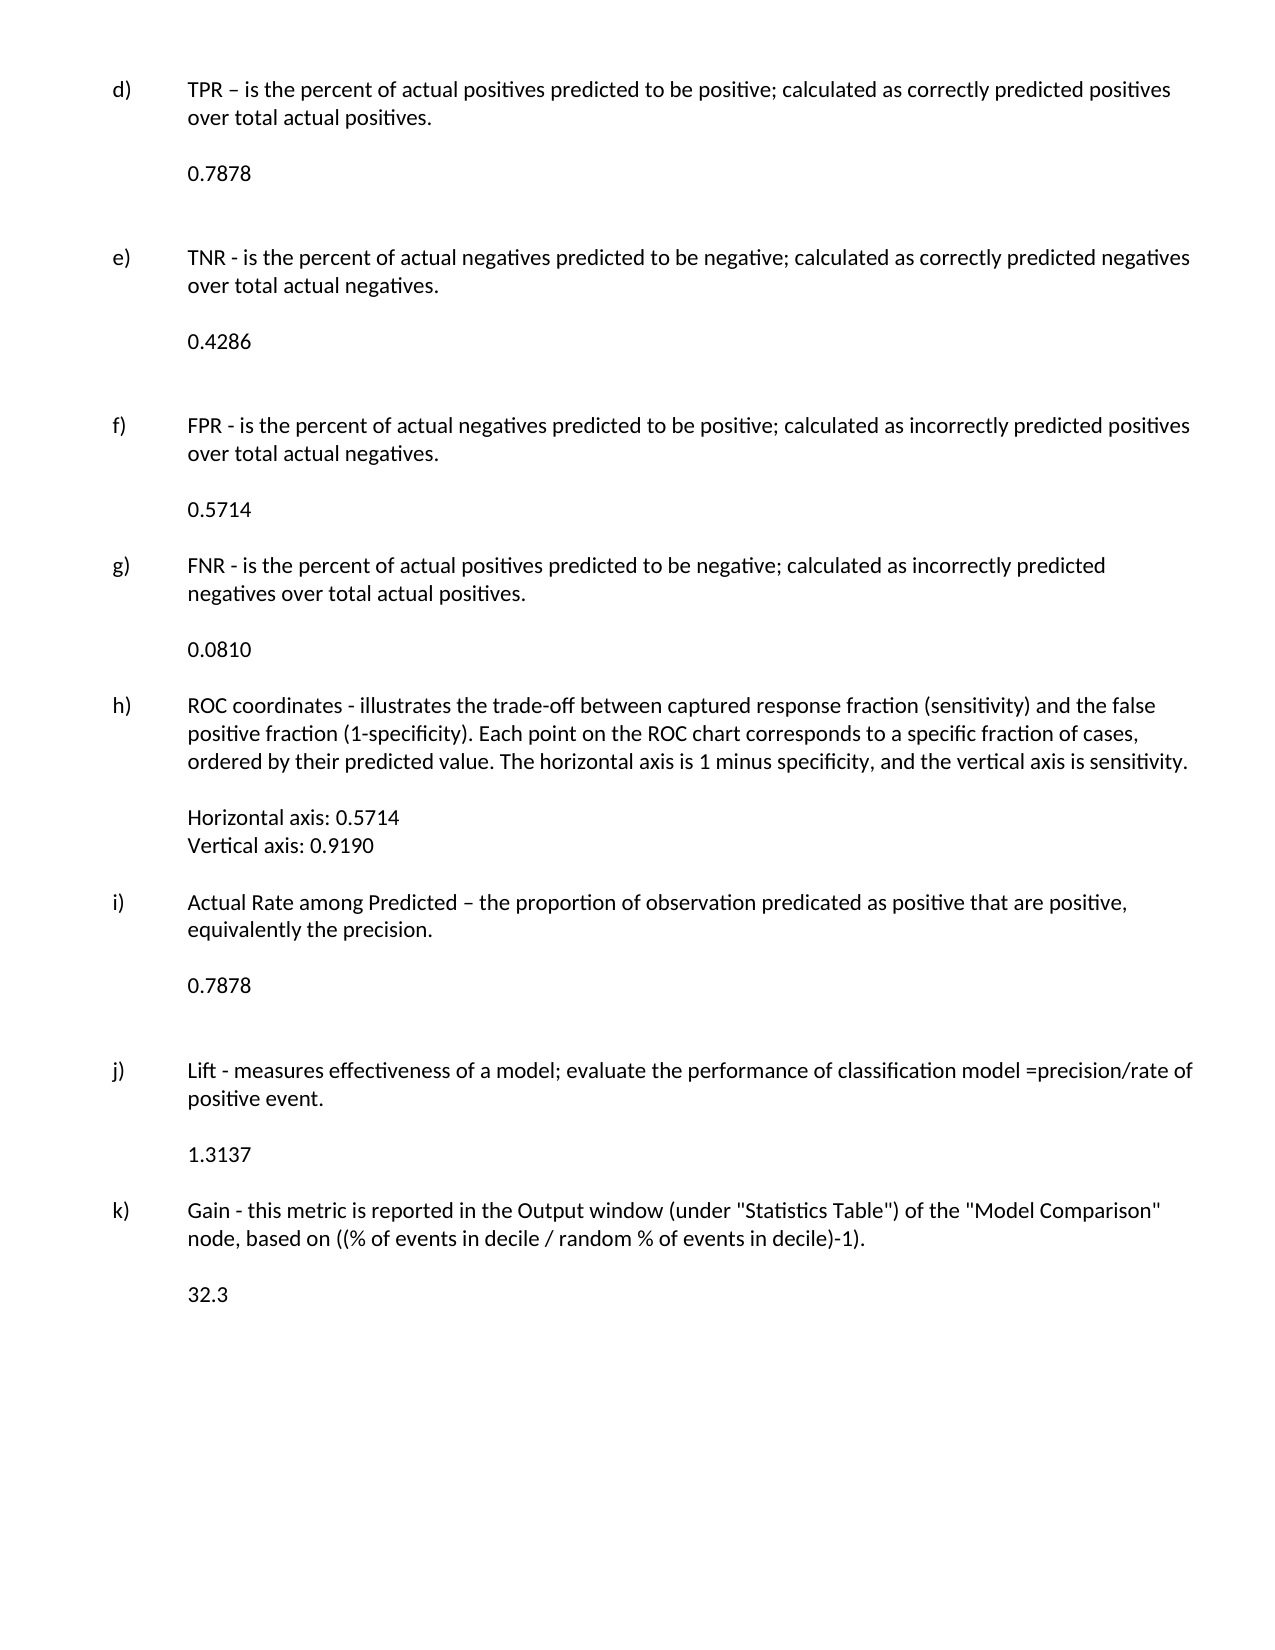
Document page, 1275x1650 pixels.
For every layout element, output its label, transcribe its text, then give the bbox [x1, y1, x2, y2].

text 1.3137 [187, 1140, 1200, 1168]
text 0.4286 [187, 327, 1200, 355]
text 0.0810 [187, 635, 1200, 663]
text 32.3 [187, 1280, 1200, 1308]
list Gain - this metric is reported in the Output window (under "Statistics Table") of the "Model Comparison" node, based on ((% of events in decile / random % of events in decile)-1). [112, 1196, 1200, 1252]
list TNR - is the percent of actual negatives predicted to be negative; calculated as correctly predicted negatives over total actual negatives. [112, 243, 1200, 299]
text Horizontal axis: 0.5714 [187, 803, 1200, 832]
list ROC coordinates - illustrates the trade-off between captured response fraction (sensitivity) and the false positive fraction (1-specificity). Each point on the ROC chart corresponds to a specific fraction of cases, ordered by their predicted value. The horizontal axis is 1 minus specificity, and the vertical axis is sensitivity. [112, 691, 1200, 776]
text 0.7878 [187, 159, 1200, 187]
text 0.5714 [187, 495, 1200, 523]
list TPR – is the percent of actual positives predicted to be positive; calculated as correctly predicted positives over total actual positives. [112, 75, 1200, 131]
list FNR - is the percent of actual positives predicted to be negative; calculated as incorrectly predicted negatives over total actual positives. [112, 551, 1200, 607]
text Vertical axis: 0.9190 [187, 832, 1200, 859]
text 0.7878 [187, 972, 1200, 1000]
list Lift - measures effectiveness of a model; evaluate the performance of classification model =precision/rate of positive event. [112, 1056, 1200, 1112]
list Actual Rate among Predicted – the proportion of observation predicated as positive that are positive, equivalently the precision. [112, 888, 1200, 944]
list FPR - is the percent of actual negatives predicted to be positive; calculated as incorrectly predicted positives over total actual negatives. [112, 411, 1200, 467]
